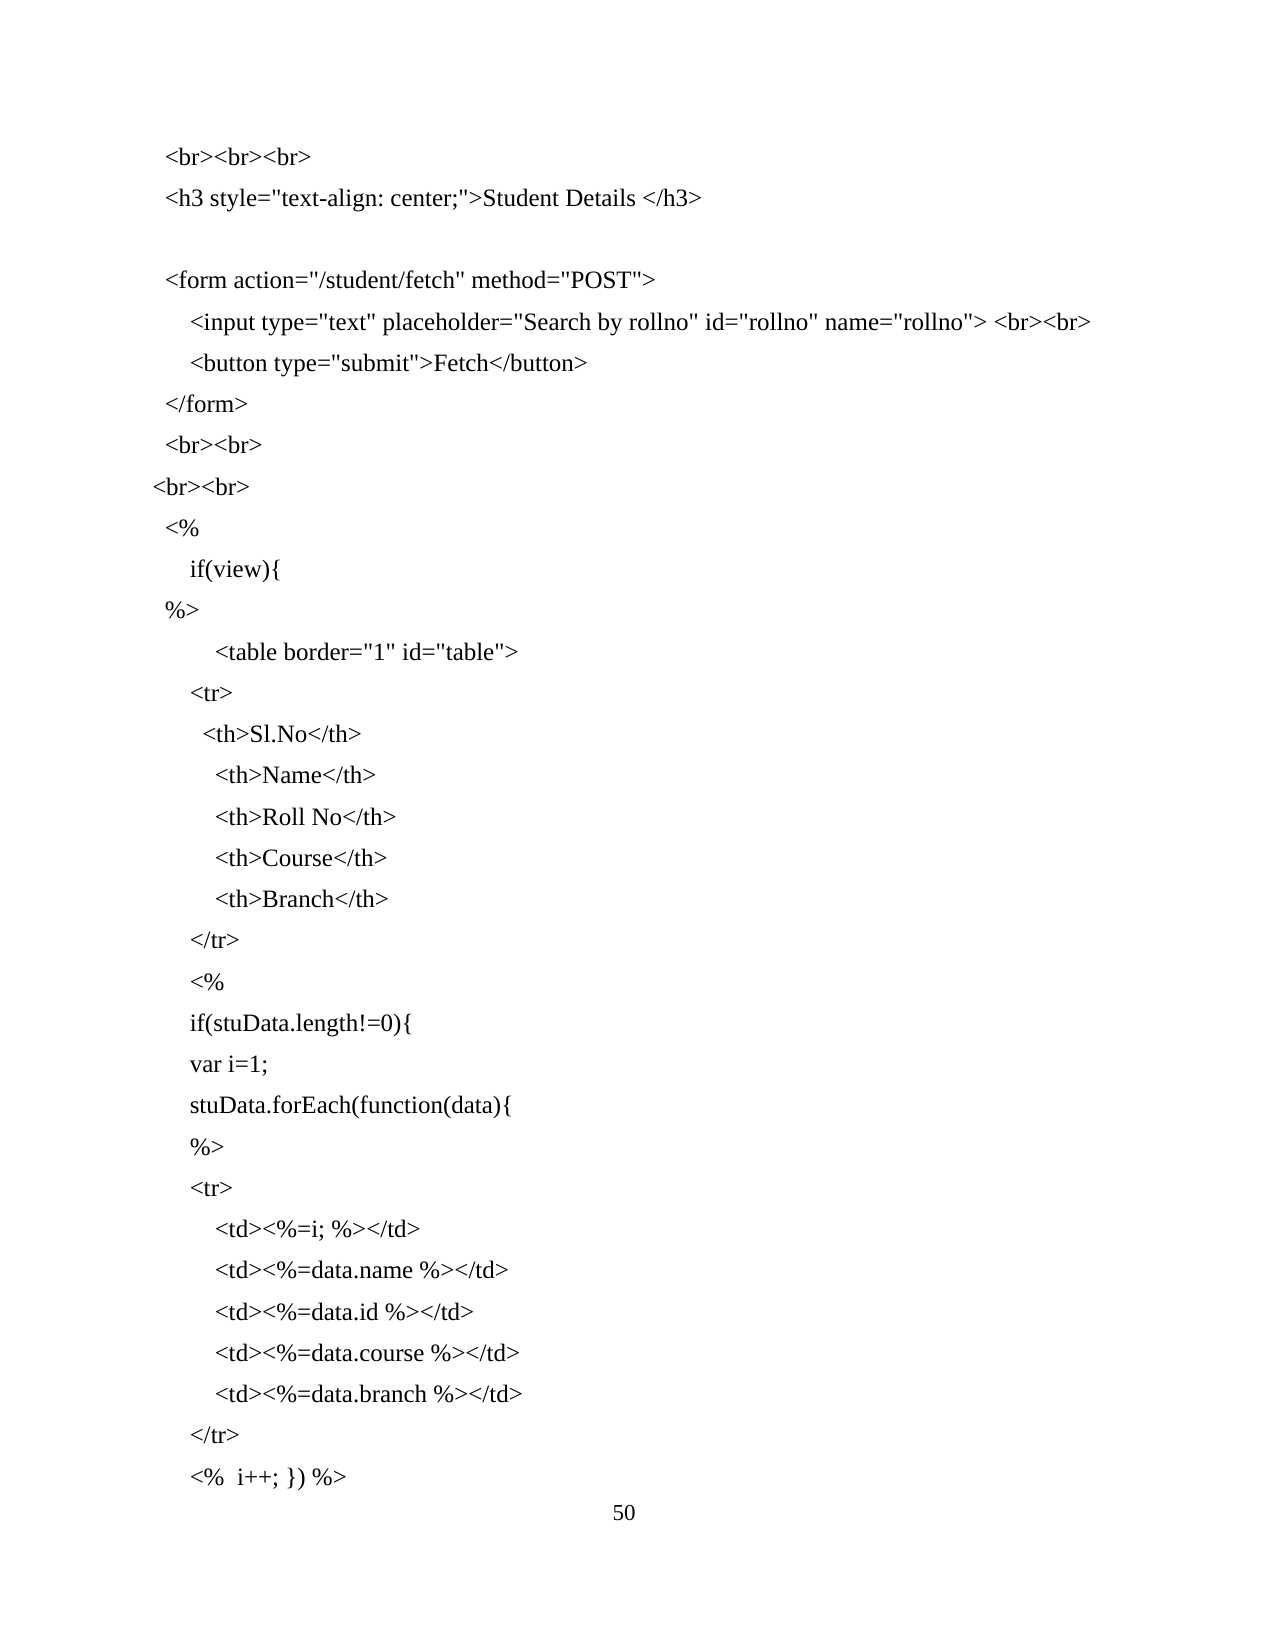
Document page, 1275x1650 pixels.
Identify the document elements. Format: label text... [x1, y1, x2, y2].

text <br><br> [139, 430, 1108, 459]
text <input type="text" placeholder="Search by rollno" id="rollno" name="rollno"> <br><br> [139, 307, 1108, 335]
text <h3 style="text-align: center;">Student Details </h3> [139, 183, 1108, 212]
text <form action="/student/fetch" method="POST"> [139, 265, 1108, 294]
text <td><%=data.name %></td> [139, 1255, 1108, 1284]
text if(stuData.length!=0){ [139, 1008, 1108, 1037]
text <td><%=data.branch %></td> [139, 1379, 1108, 1408]
text stuData.forEach(function(data){ [139, 1090, 1108, 1119]
text if(view){ [139, 554, 1108, 583]
text %> [139, 595, 1108, 624]
text %> [139, 1132, 1108, 1160]
text <th>Course</th> [139, 843, 1108, 872]
text <td><%=data.course %></td> [139, 1338, 1108, 1367]
text <tr> [139, 1173, 1108, 1202]
text <th>Name</th> [139, 760, 1108, 789]
text <br><br> [139, 472, 1108, 500]
text <button type="submit">Fetch</button> [139, 348, 1108, 377]
text </form> [139, 389, 1108, 418]
text <th>Roll No</th> [139, 802, 1108, 830]
text <tr> [139, 678, 1108, 707]
text <table border="1" id="table"> [139, 637, 1108, 665]
text <th>Sl.No</th> [139, 719, 1108, 748]
text <td><%=data.id %></td> [139, 1297, 1108, 1325]
text <% i++; }) %> [139, 1462, 1108, 1490]
text <td><%=i; %></td> [139, 1214, 1108, 1243]
text </tr> [139, 1420, 1108, 1449]
text <% [139, 513, 1108, 542]
text var i=1; [139, 1049, 1108, 1078]
text </tr> [139, 925, 1108, 954]
text <br><br><br> [139, 142, 1108, 170]
text <% [139, 967, 1108, 995]
text <th>Branch</th> [139, 884, 1108, 913]
